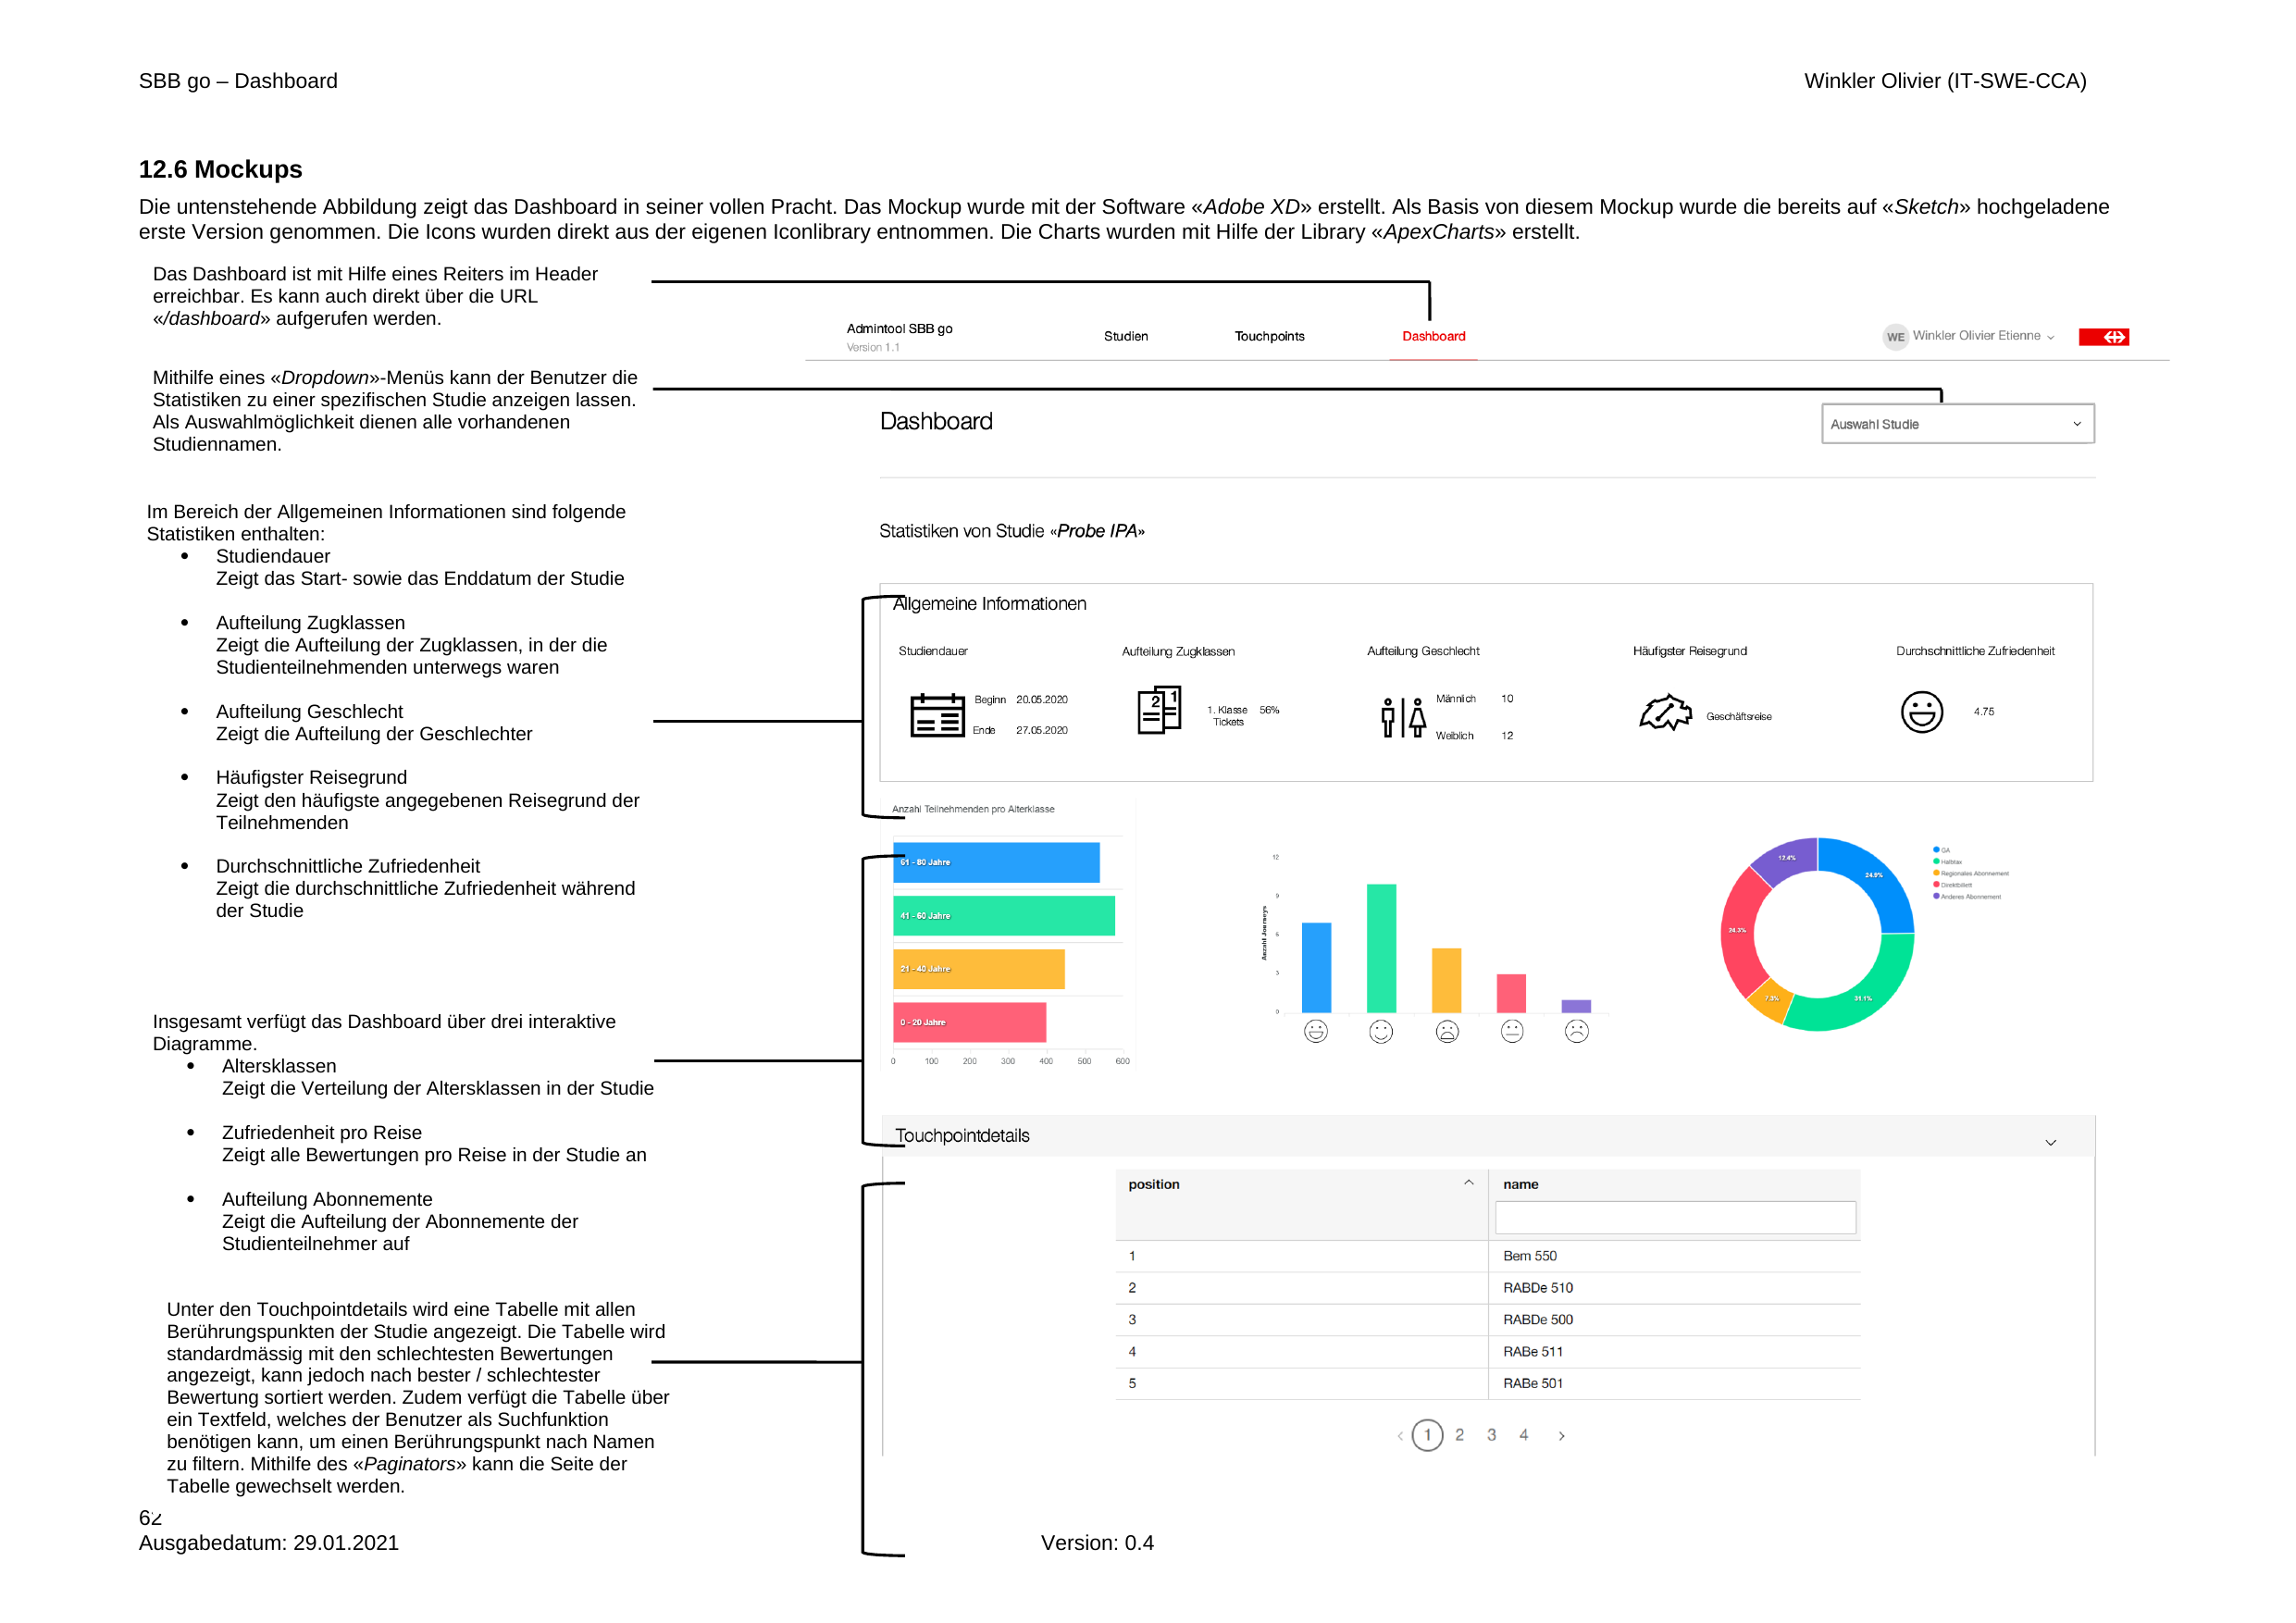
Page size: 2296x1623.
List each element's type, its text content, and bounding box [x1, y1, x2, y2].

picture [874, 391, 2103, 1456]
subtitle Mockups [139, 155, 2156, 183]
text Die untenstehende Abbildung zeigt das Dashboard in seiner vollen Pracht. Das Mockup wurde mit der Software «Adobe XD» erstellt. Als Basis von diesem Mockup wurde die bereits auf «Sketch» hochgeladene erste Version genommen. Die Icons wurden direkt aus der eigenen Iconlibrary entnommen. Die Charts wurden mit Hilfe der Library «ApexCharts» erstellt. [139, 194, 2156, 243]
picture [804, 314, 2169, 387]
